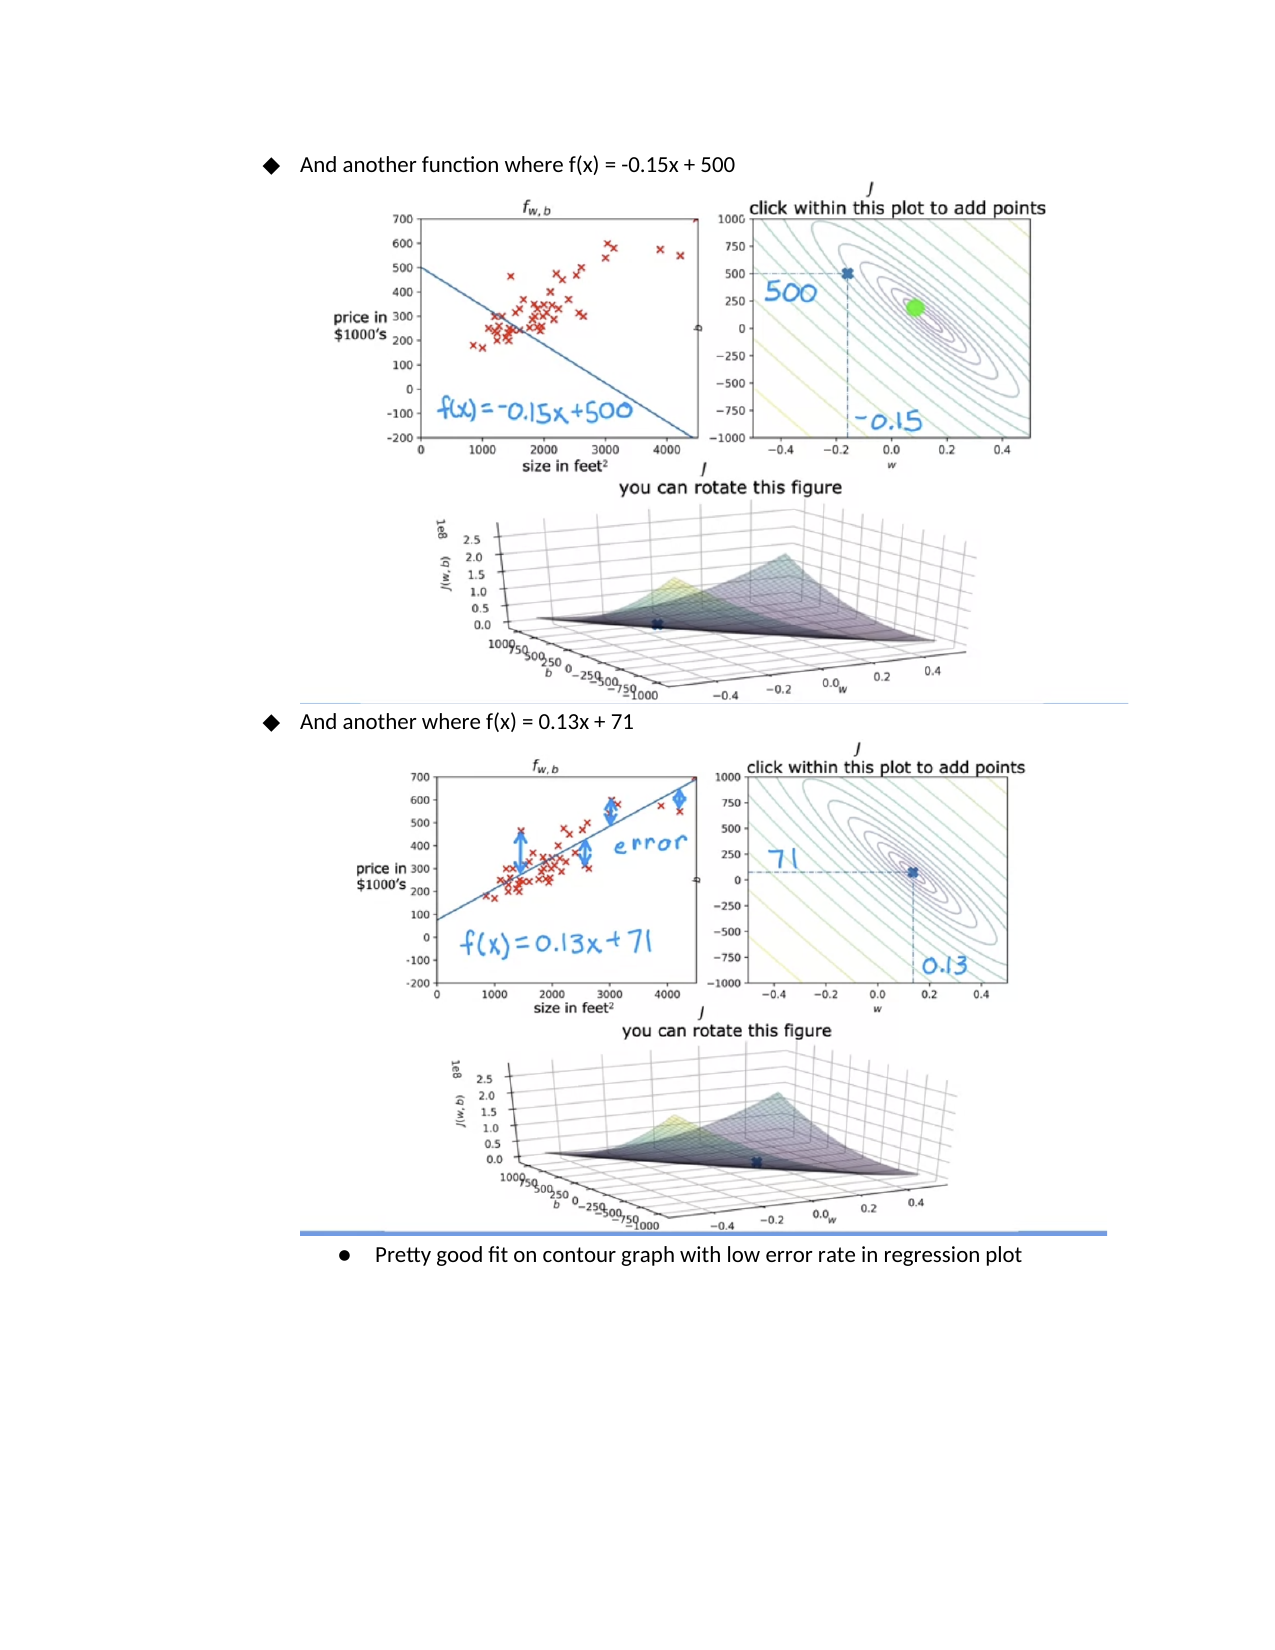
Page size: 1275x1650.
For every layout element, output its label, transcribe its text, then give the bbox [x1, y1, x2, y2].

list Pretty good fit on contour graph with low error rate in regression plot [337, 1240, 1125, 1268]
picture [300, 739, 1108, 1236]
picture [300, 181, 1129, 704]
